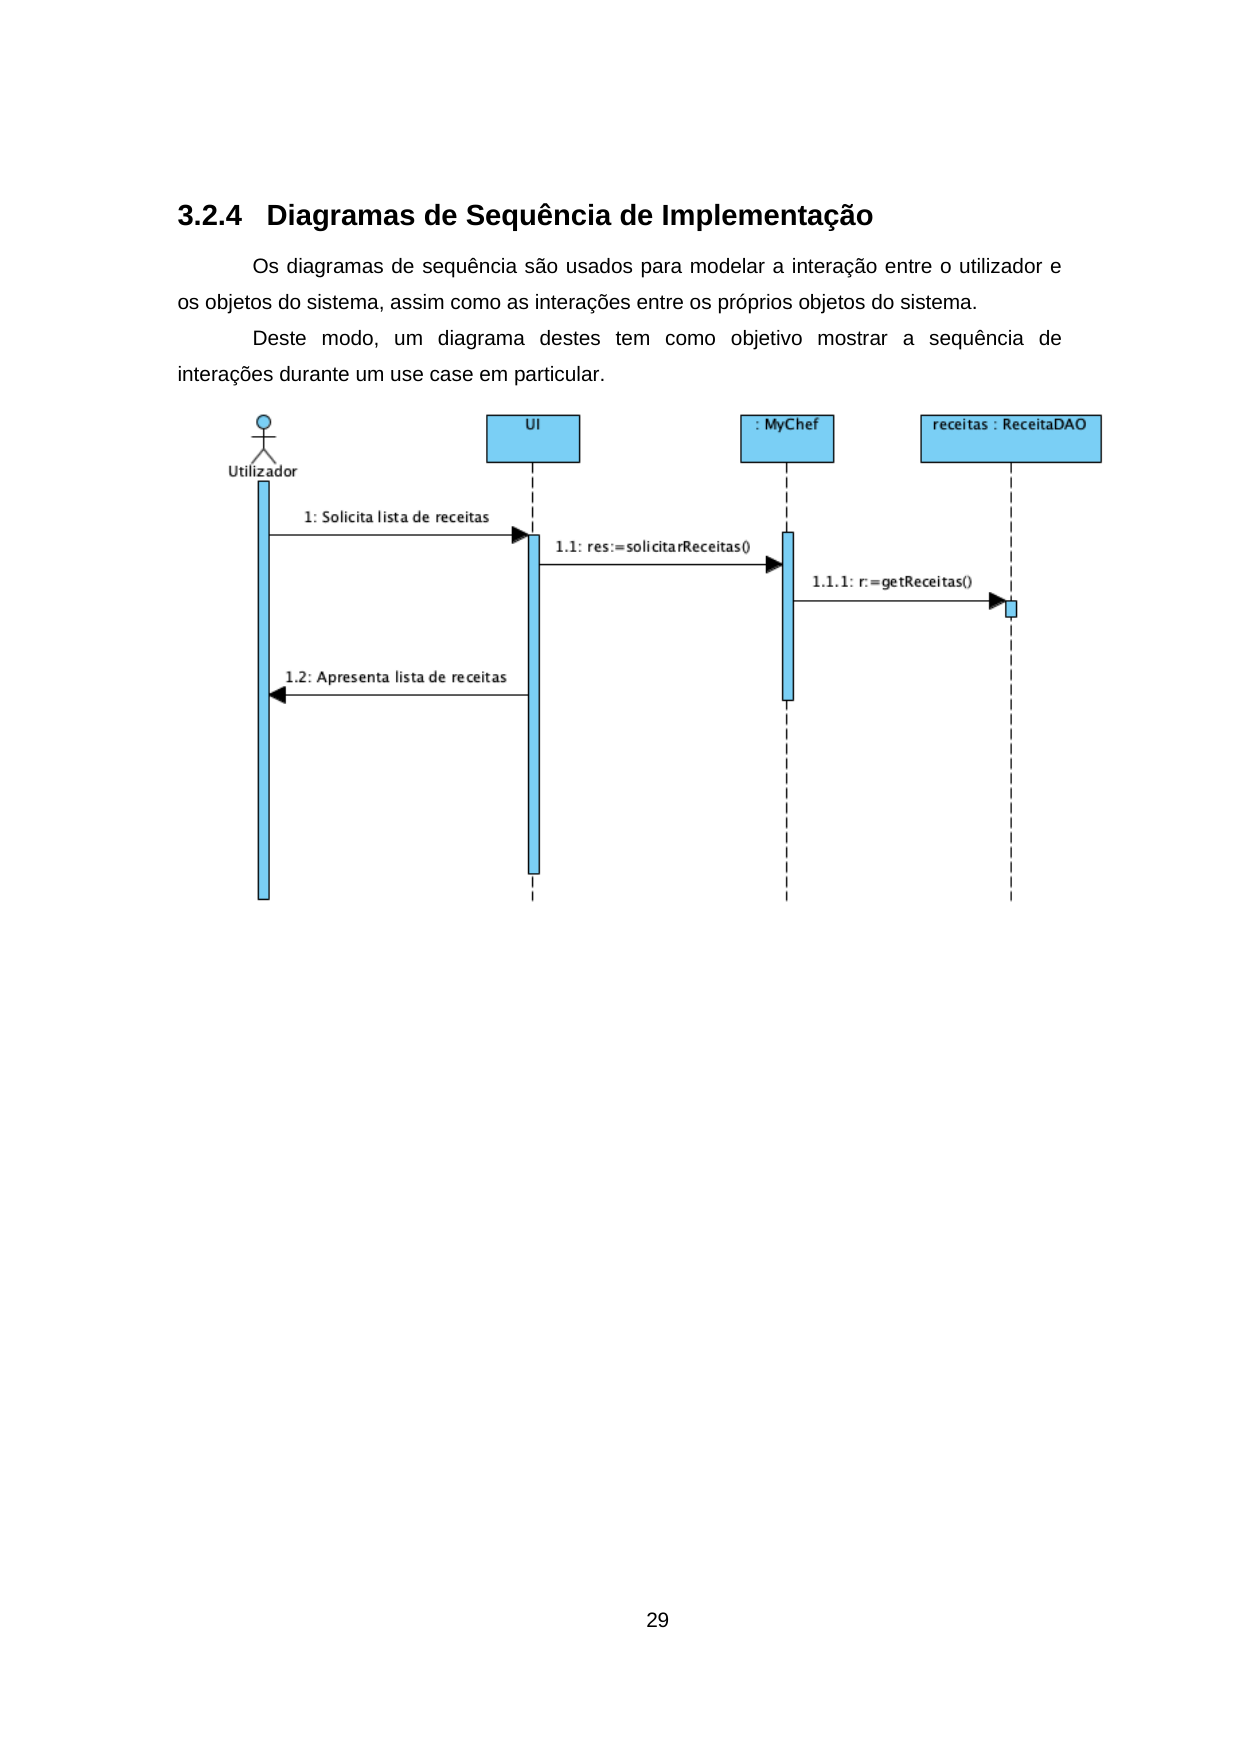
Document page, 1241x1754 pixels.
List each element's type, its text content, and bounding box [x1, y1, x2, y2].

text Diagramas de Sequência de Implementação [177, 198, 1063, 231]
text Os diagramas de sequência são usados para modelar a interação entre o utilizador e os objetos do sistema, assim como as interações entre os próprios objetos do sistema. [177, 254, 1063, 314]
picture [196, 396, 1129, 942]
text Deste modo, um diagrama destes tem como objetivo mostrar a sequência de interações durante um use case em particular. [177, 326, 1063, 386]
